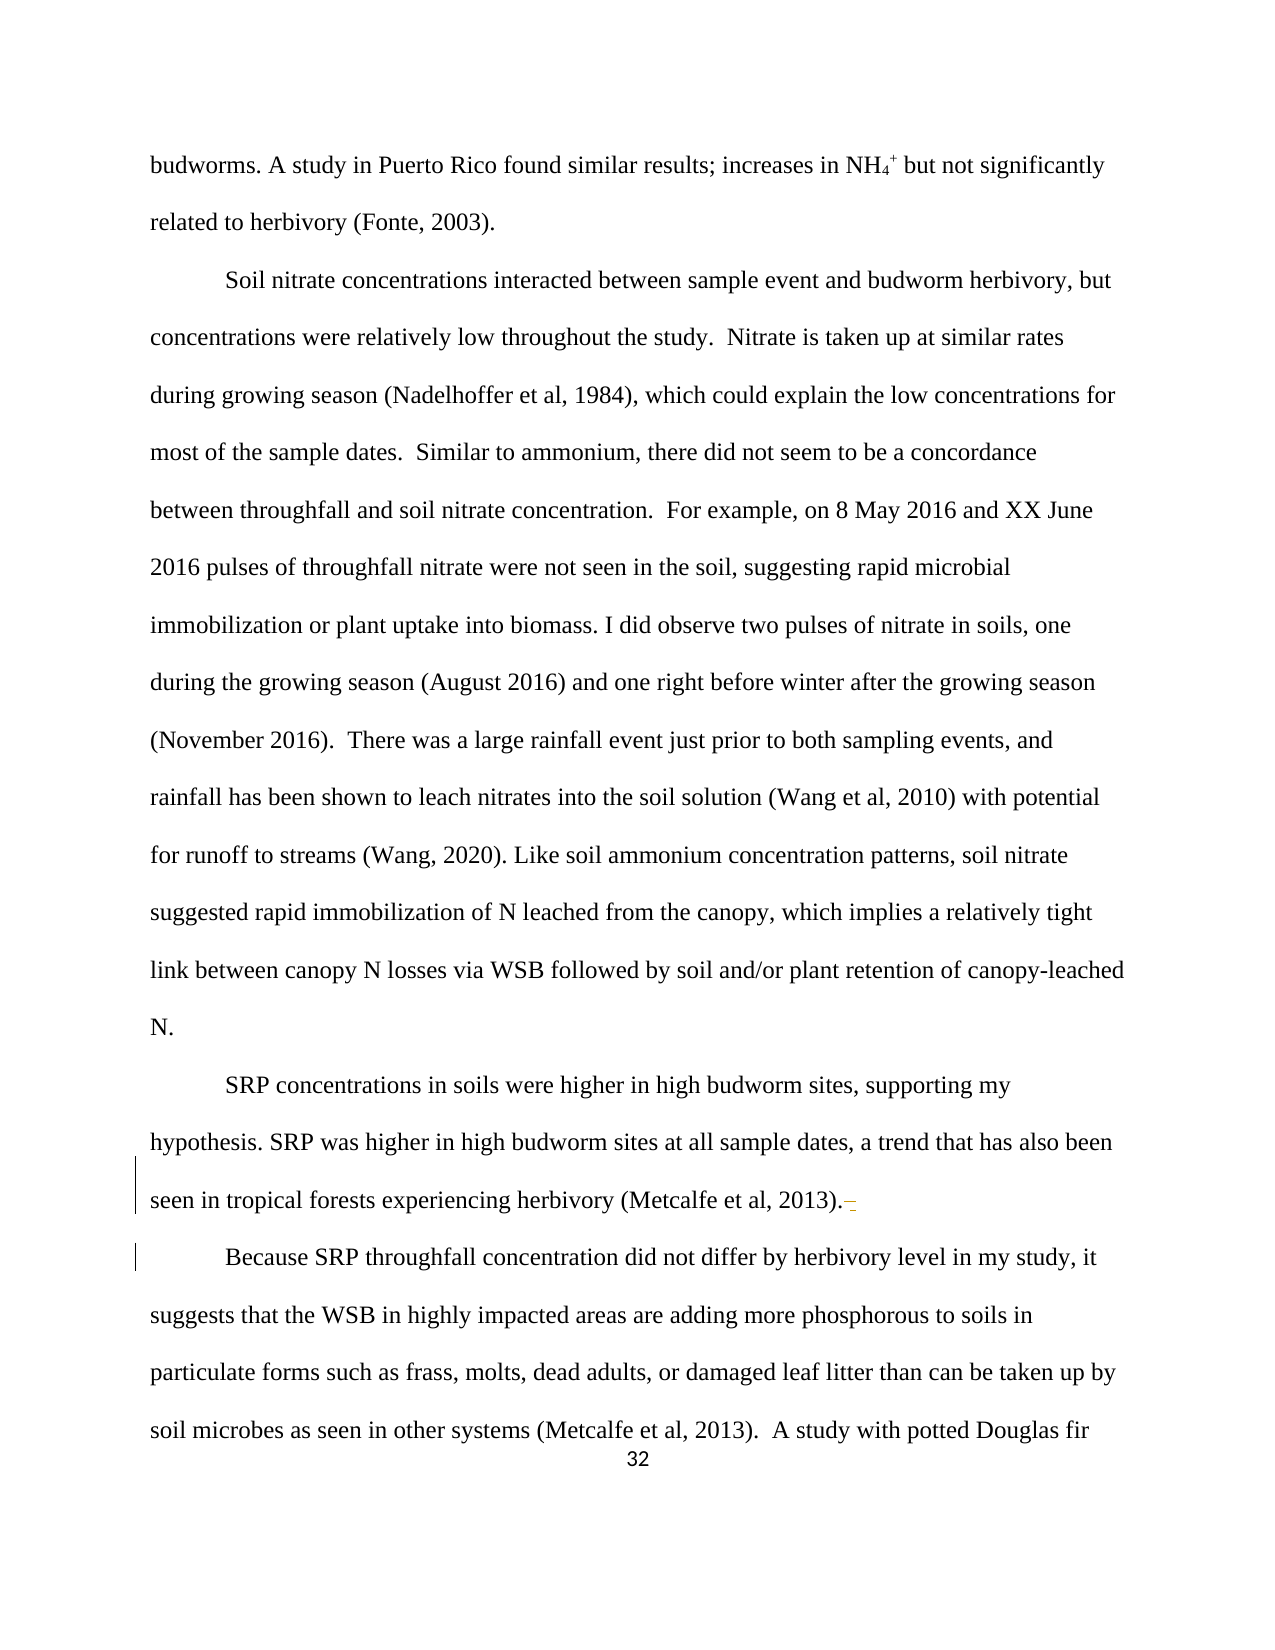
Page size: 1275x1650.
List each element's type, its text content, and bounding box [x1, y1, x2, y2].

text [150, 1242, 1125, 1444]
text Soil nitrate concentrations interacted between sample event and budworm herbivory, but concentrations were relatively low throughout the study. Nitrate is taken up at similar rates during growing season (Nadelhoffer et al, 1984), which could explain the low concentrations for most of the sample dates. Similar to ammonium, there did not seem to be a concordance between throughfall and soil nitrate concentration. For example, on 8 May 2016 and XX June 2016 pulses of throughfall nitrate were not seen in the soil, suggesting rapid microbial immobilization or plant uptake into biomass. I did observe two pulses of nitrate in soils, one during the growing season (August 2016) and one right before winter after the growing season (November 2016). There was a large rainfall event just prior to both sampling events, and rainfall has been shown to leach nitrates into the soil solution (Wang et al, 2010) with potential for runoff to streams (Wang, 2020). Like soil ammonium concentration patterns, soil nitrate suggested rapid immobilization of N leached from the canopy, which implies a relatively tight link between canopy N losses via WSB followed by soil and/or plant retention of canopy-leached N. [150, 265, 1125, 1041]
text SRP concentrations in soils were higher in high budworm sites, supporting my hypothesis. SRP was higher in high budworm sites at all sample dates, a trend that has also been seen in tropical forests experiencing herbivory (Metcalfe et al, 2013). [150, 1070, 1125, 1214]
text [150, 150, 1125, 236]
